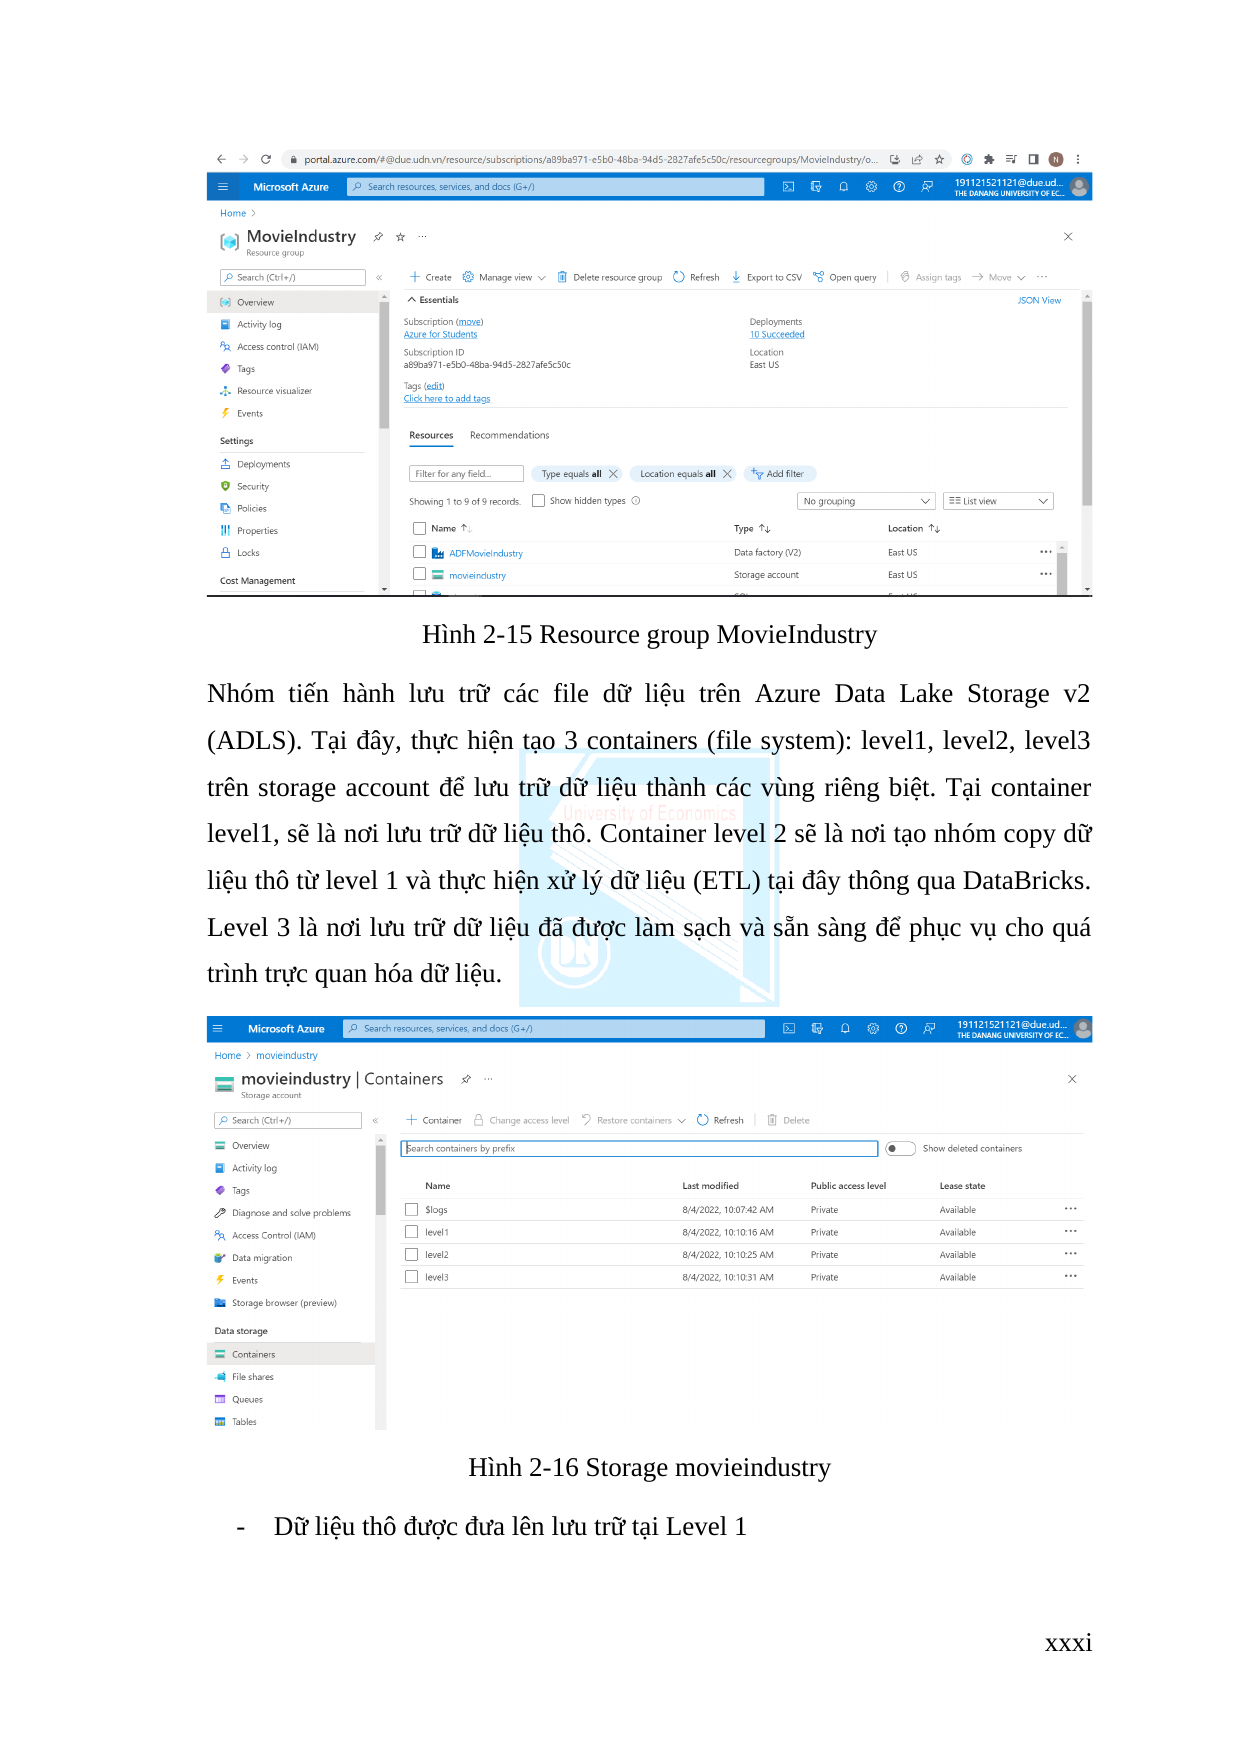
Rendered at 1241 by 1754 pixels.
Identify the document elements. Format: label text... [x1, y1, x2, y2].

text Hình 2-16 Storage movieindustry [207, 1451, 1092, 1482]
picture [206, 1016, 1093, 1430]
text Hình 2-15 Resource group MovieIndustry [207, 618, 1092, 649]
text Nhóm tiến hành lưu trữ các file dữ liệu trên Azure Data Lake Storage v2 (ADLS). Tại đây, thực hiện tạo 3 containers (file system): level1, level2, level3 trên storage account để lưu trữ dữ liệu thành các vùng riêng biệt. Tại container level1, sẽ là nơi lưu trữ dữ liệu thô. Container level 2 sẽ là nơi tạo nhóm copy dữ liệu thô từ level 1 và thực hiện xử lý dữ liệu (ETL) tại đây thông qua DataBricks. Level 3 là nơi lưu trữ dữ liệu đã được làm sạch và sẵn sàng để phục vụ cho quá trình trực quan hóa dữ liệu. [207, 678, 1092, 989]
picture [206, 147, 1093, 597]
text Dữ liệu thô được đưa lên lưu trữ tại Level 1 [236, 1510, 1092, 1541]
